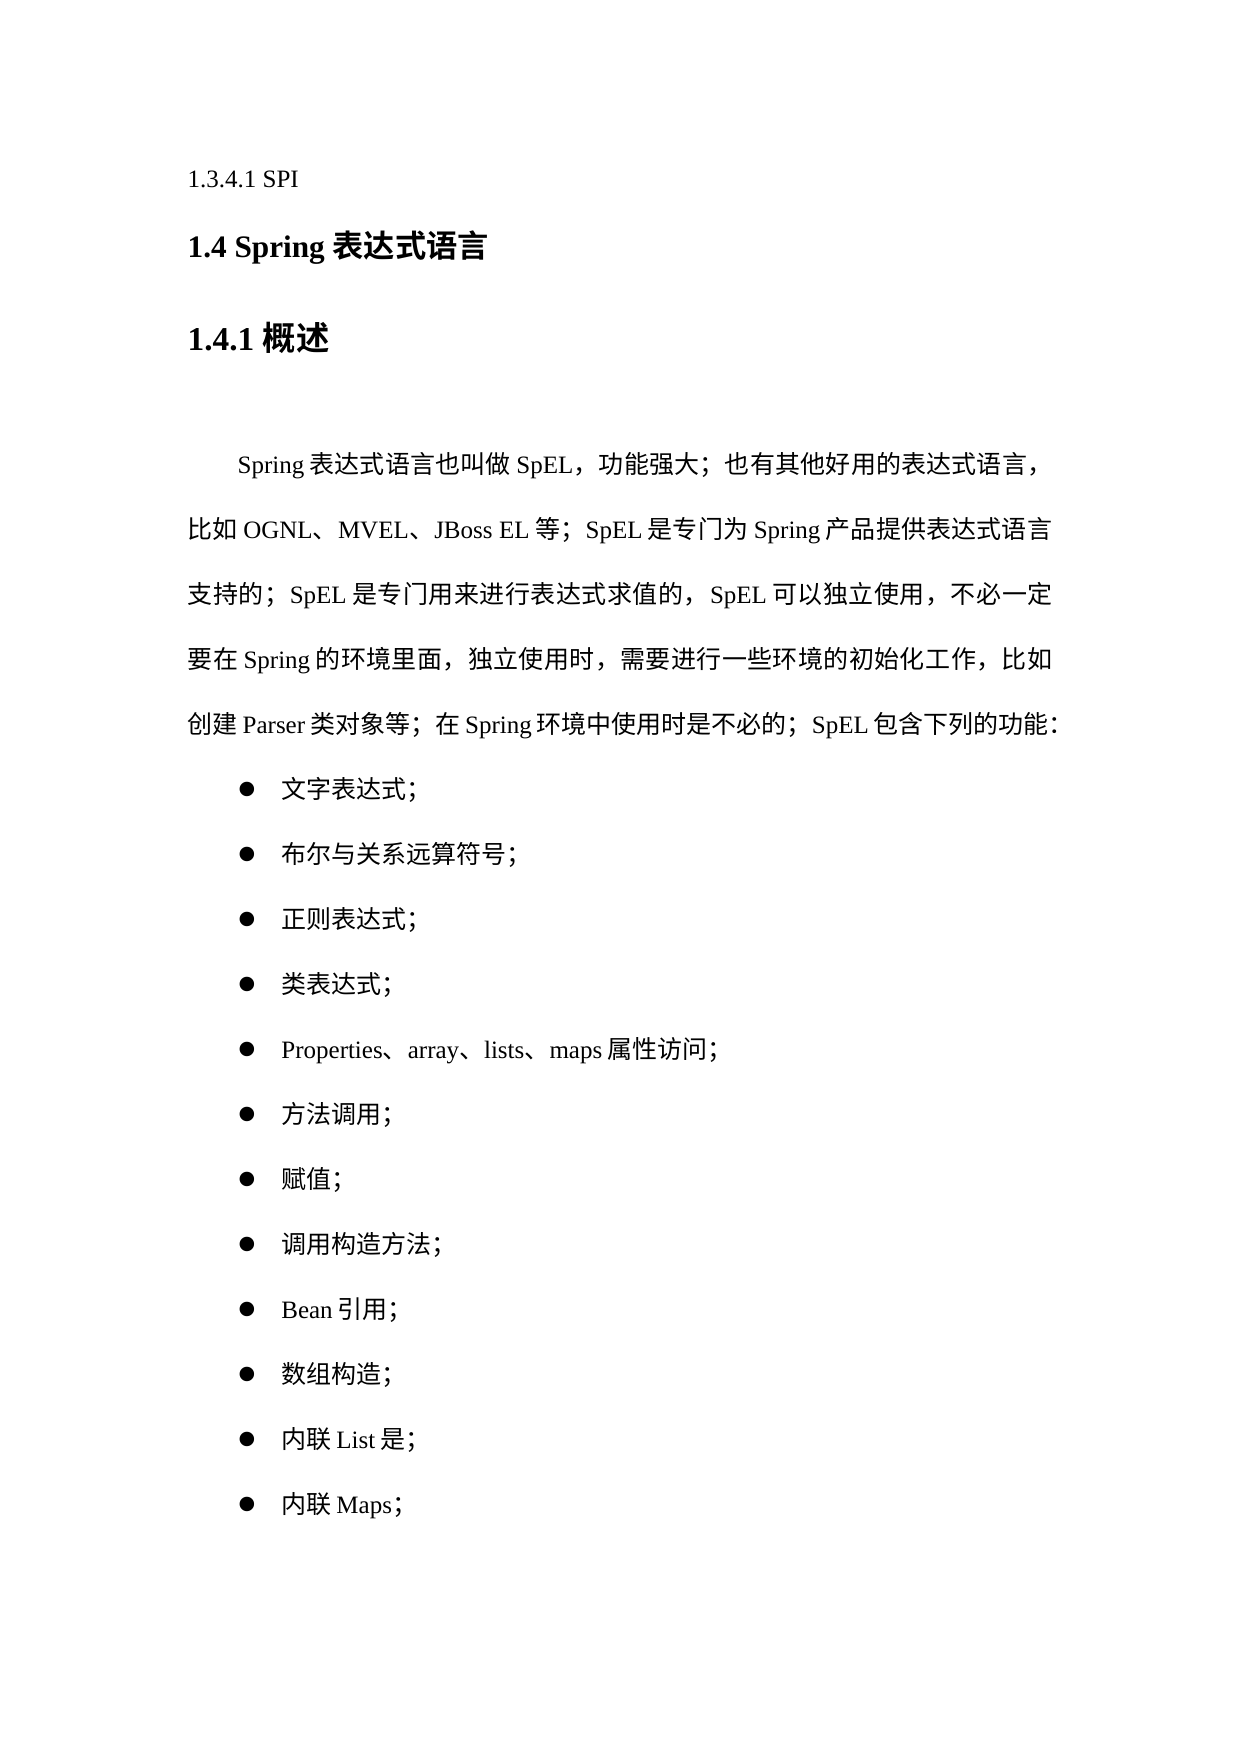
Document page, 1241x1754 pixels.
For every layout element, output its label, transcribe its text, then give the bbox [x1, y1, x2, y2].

list 文字表达式； [237, 755, 1053, 820]
text Spring表达式语言也叫做SpEL，功能强大；也有其他好用的表达式语言，比如OGNL、MVEL、JBoss EL等；SpEL是专门为Spring产品提供表达式语言支持的；SpEL是专门用来进行表达式求值的，SpEL可以独立使用，不必一定要在Spring的环境里面，独立使用时，需要进行一些环境的初始化工作，比如创建Parser类对象等；在Spring环境中使用时是不必的；SpEL包含下列的功能： [187, 430, 1053, 755]
list 类表达式； [237, 950, 1053, 1015]
list 调用构造方法； [237, 1210, 1053, 1275]
list 正则表达式； [237, 885, 1053, 950]
list 赋值； [237, 1145, 1053, 1210]
list 方法调用； [237, 1080, 1053, 1145]
list 内联List是； [237, 1405, 1053, 1470]
list 内联Maps； [237, 1470, 1053, 1535]
list Properties、array、lists、maps属性访问； [237, 1015, 1053, 1080]
subtitle 1.4 Spring 表达式语言 [187, 211, 1053, 276]
list Bean引用； [237, 1275, 1053, 1340]
text 1.3.4.1 SPI [187, 162, 1053, 194]
list 布尔与关系远算符号； [237, 820, 1053, 885]
list 数组构造； [237, 1340, 1053, 1405]
subtitle 1.4.1 概述 [187, 303, 1053, 368]
